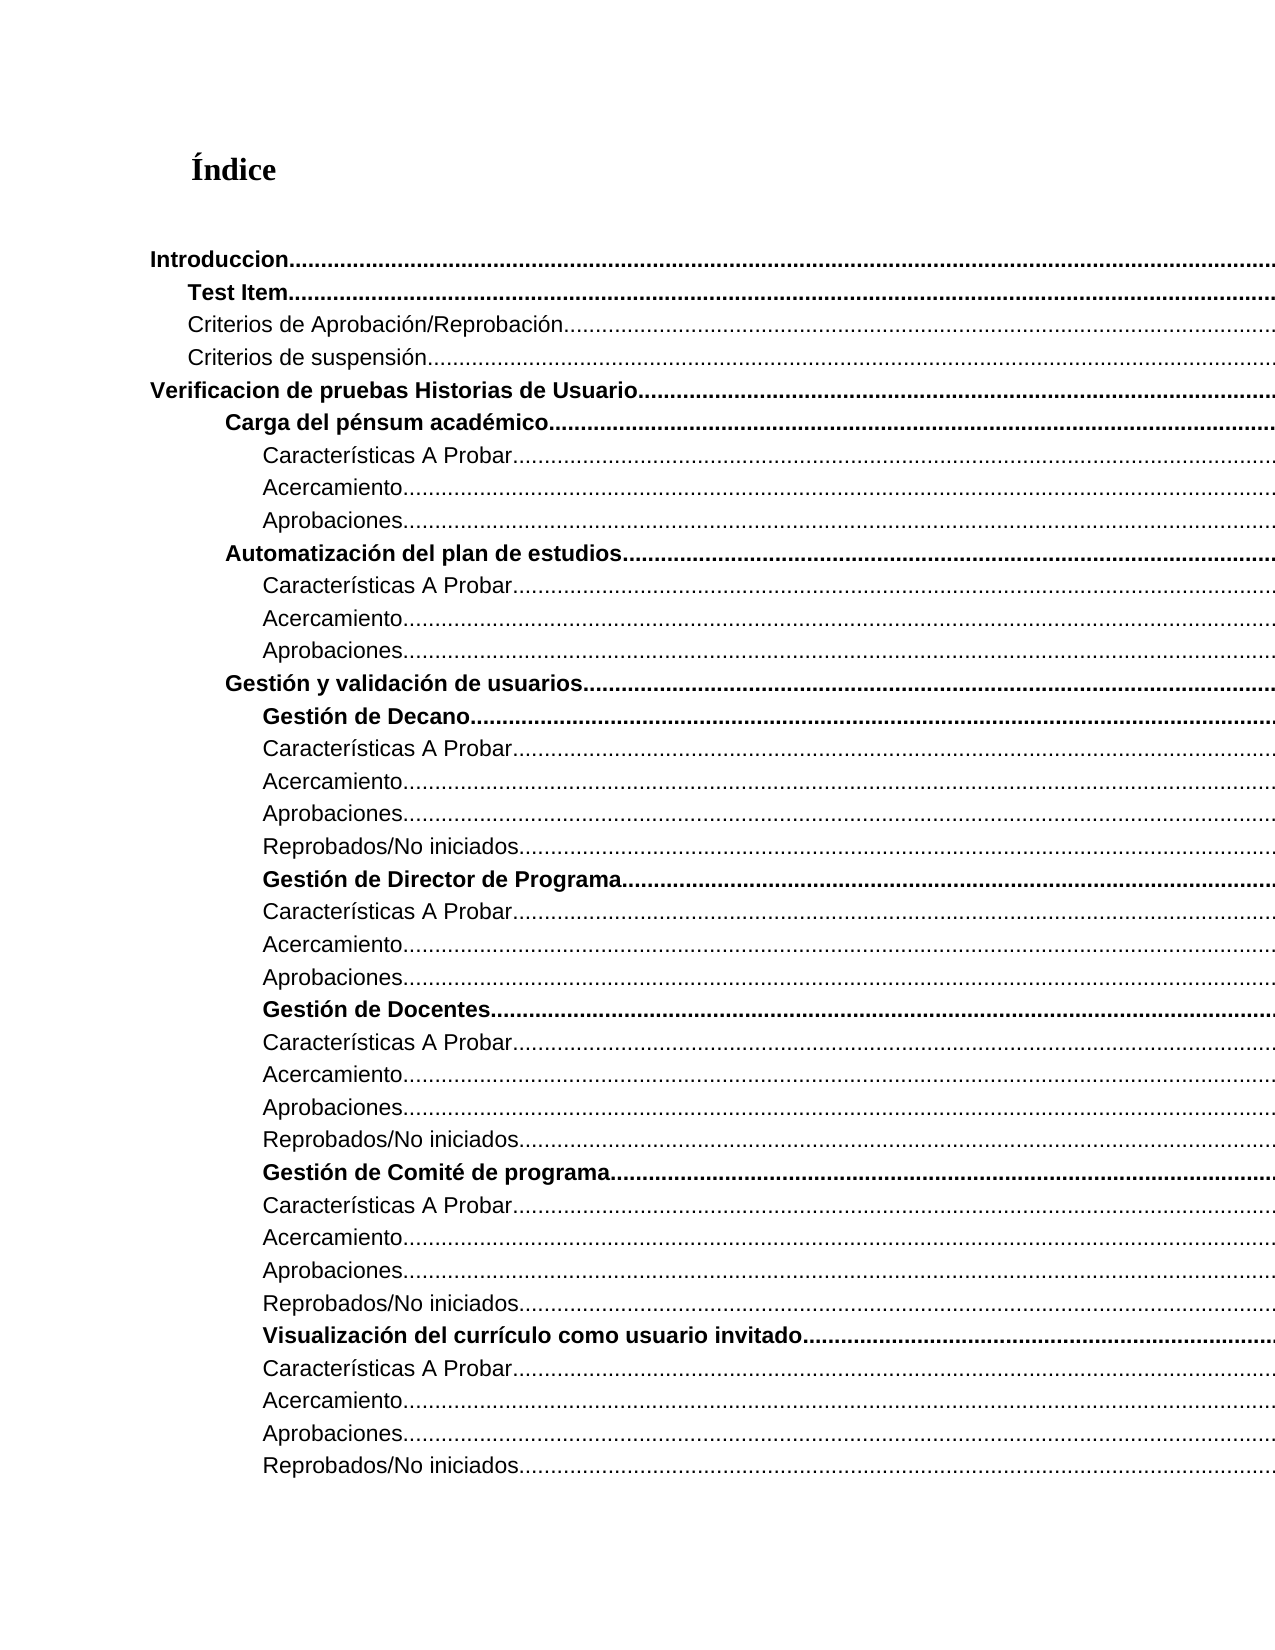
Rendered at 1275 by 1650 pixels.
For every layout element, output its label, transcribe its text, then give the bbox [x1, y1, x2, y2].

title Índice [191, 150, 1088, 213]
